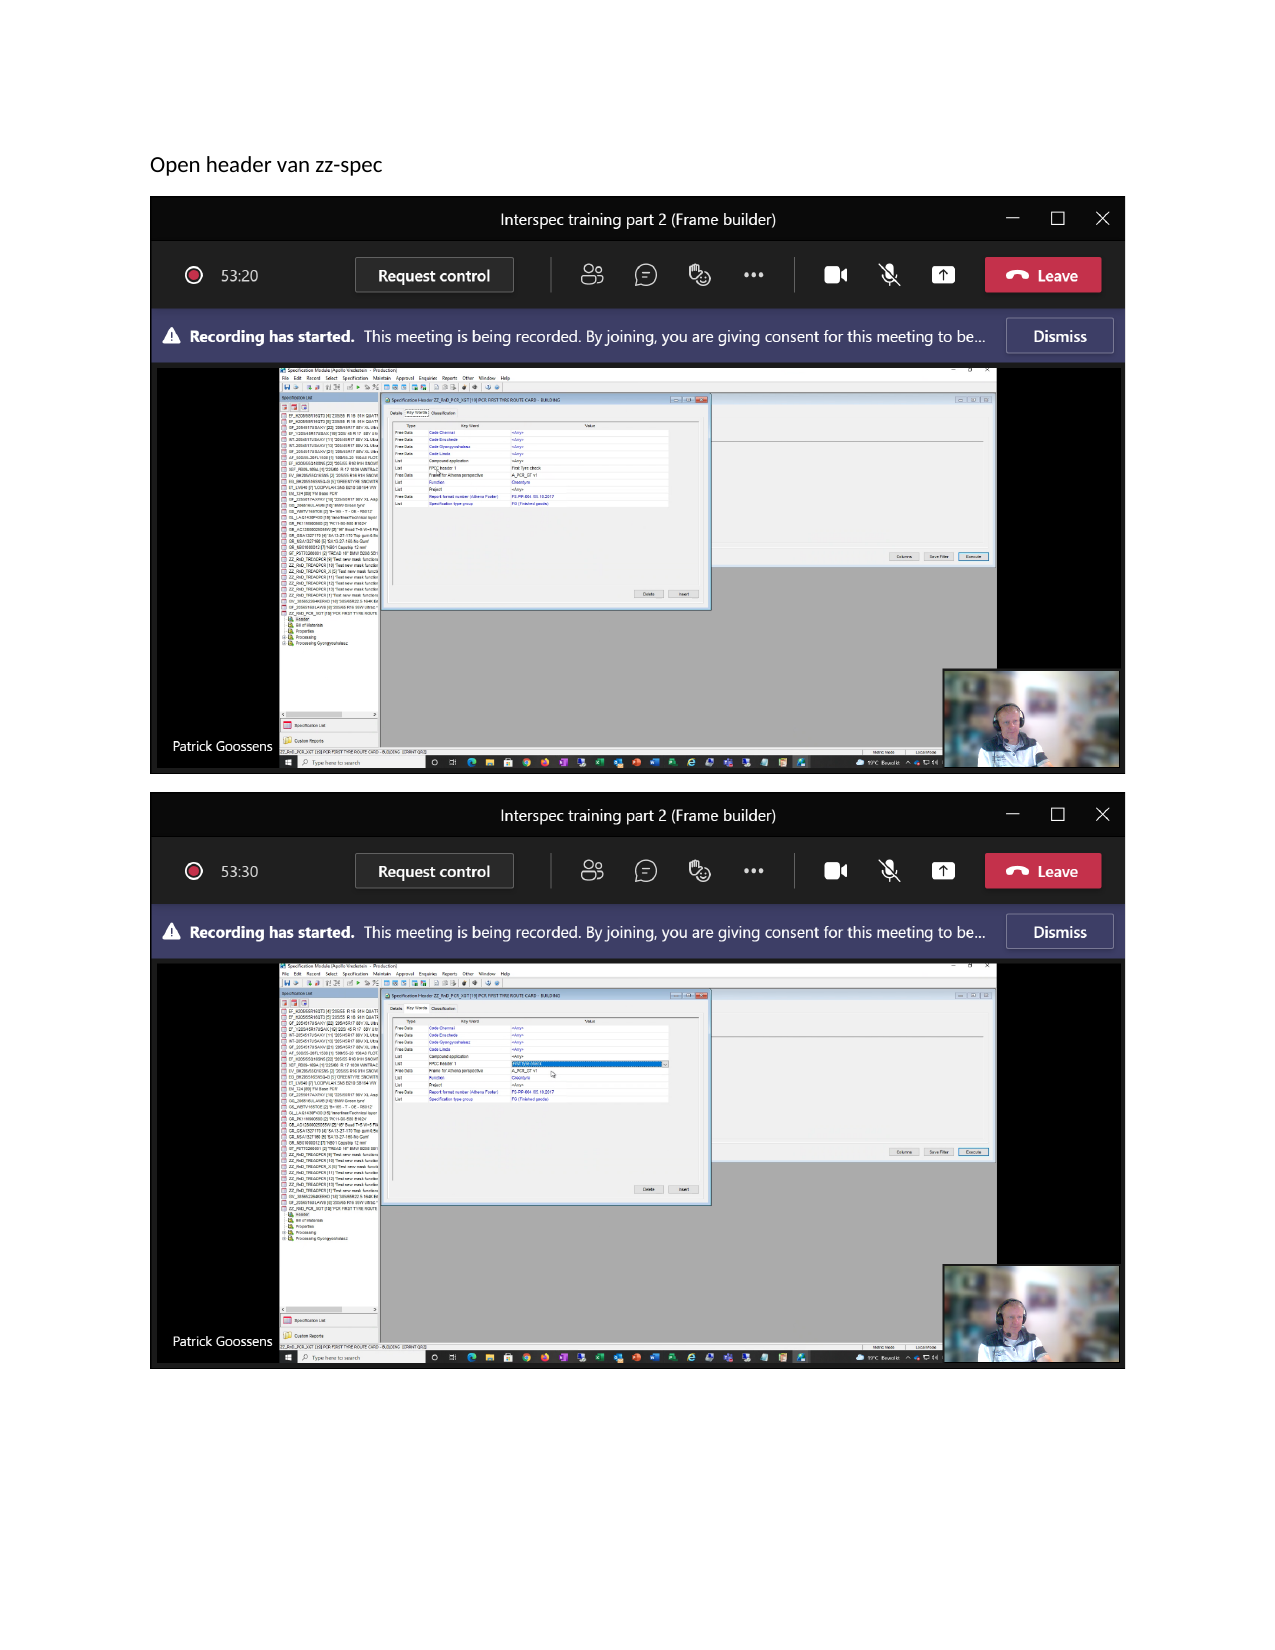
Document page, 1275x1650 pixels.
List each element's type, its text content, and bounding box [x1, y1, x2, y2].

picture [150, 792, 1125, 1369]
text Open header van zz-spec [150, 150, 1125, 178]
picture [150, 196, 1125, 774]
